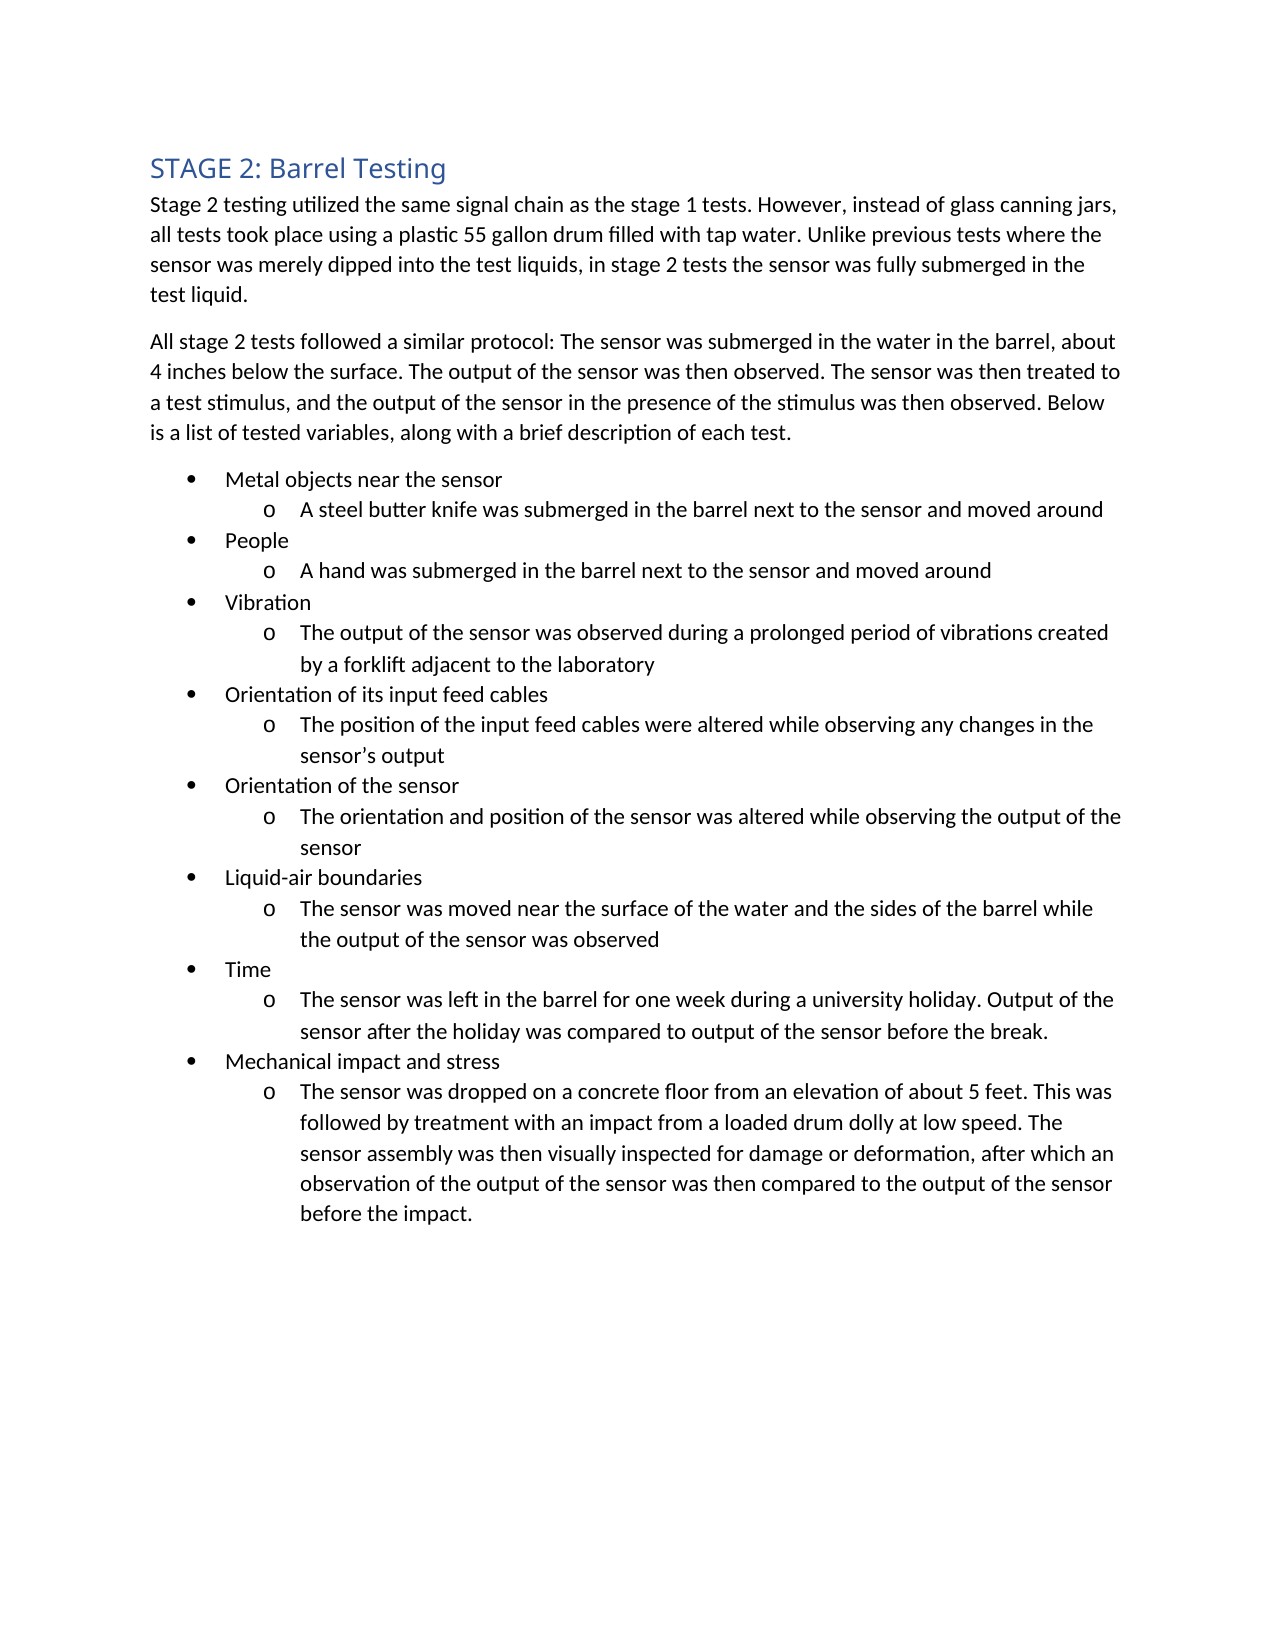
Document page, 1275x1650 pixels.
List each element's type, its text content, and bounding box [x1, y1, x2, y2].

list The sensor was moved near the surface of the water and the sides of the barrel while the output of the sensor was observed [262, 894, 1125, 953]
list The sensor was left in the barrel for one week during a university holiday. Output of the sensor after the holiday was compared to output of the sensor before the break. [262, 985, 1125, 1045]
list Time [187, 955, 1125, 983]
list Metal objects near the sensor [187, 465, 1125, 493]
list The output of the sensor was observed during a prolonged period of vibrations created by a forklift adjacent to the laboratory [262, 618, 1125, 678]
list Mechanical impact and stress [187, 1047, 1125, 1075]
list Orientation of its input feed cables [187, 680, 1125, 708]
list Orientation of the sensor [187, 772, 1125, 800]
list The orientation and position of the sensor was altered while observing the output of the sensor [262, 802, 1125, 861]
text Stage 2 testing utilized the same signal chain as the stage 1 tests. However, instead of glass canning jars, all tests took place using a plastic 55 gallon drum filled with tap water. Unlike previous tests where the sensor was merely dipped into the test liquids, in stage 2 tests the sensor was fully submerged in the test liquid. [150, 190, 1125, 308]
list A steel butter knife was submerged in the barrel next to the sensor and moved around [262, 495, 1125, 524]
list The sensor was dropped on a concrete floor from an elevation of about 5 feet. This was followed by treatment with an impact from a loaded drum dolly at low speed. The sensor assembly was then visually inspected for damage or deformation, after which an observation of the output of the sensor was then compared to the output of the sensor before the impact. [262, 1077, 1125, 1227]
list The position of the input feed cables were altered while observing any changes in the sensor’s output [262, 710, 1125, 769]
subtitle STAGE 2: Barrel Testing [150, 150, 1125, 187]
list A hand was submerged in the barrel next to the sensor and moved around [262, 557, 1125, 586]
list Liquid-air boundaries [187, 863, 1125, 891]
list People [187, 526, 1125, 554]
text All stage 2 tests followed a similar protocol: The sensor was submerged in the water in the barrel, about 4 inches below the surface. The output of the sensor was then observed. The sensor was then treated to a test stimulus, and the output of the sensor in the presence of the stimulus was then observed. Below is a list of tested variables, along with a brief description of each test. [150, 327, 1125, 446]
list Vibration [187, 588, 1125, 616]
